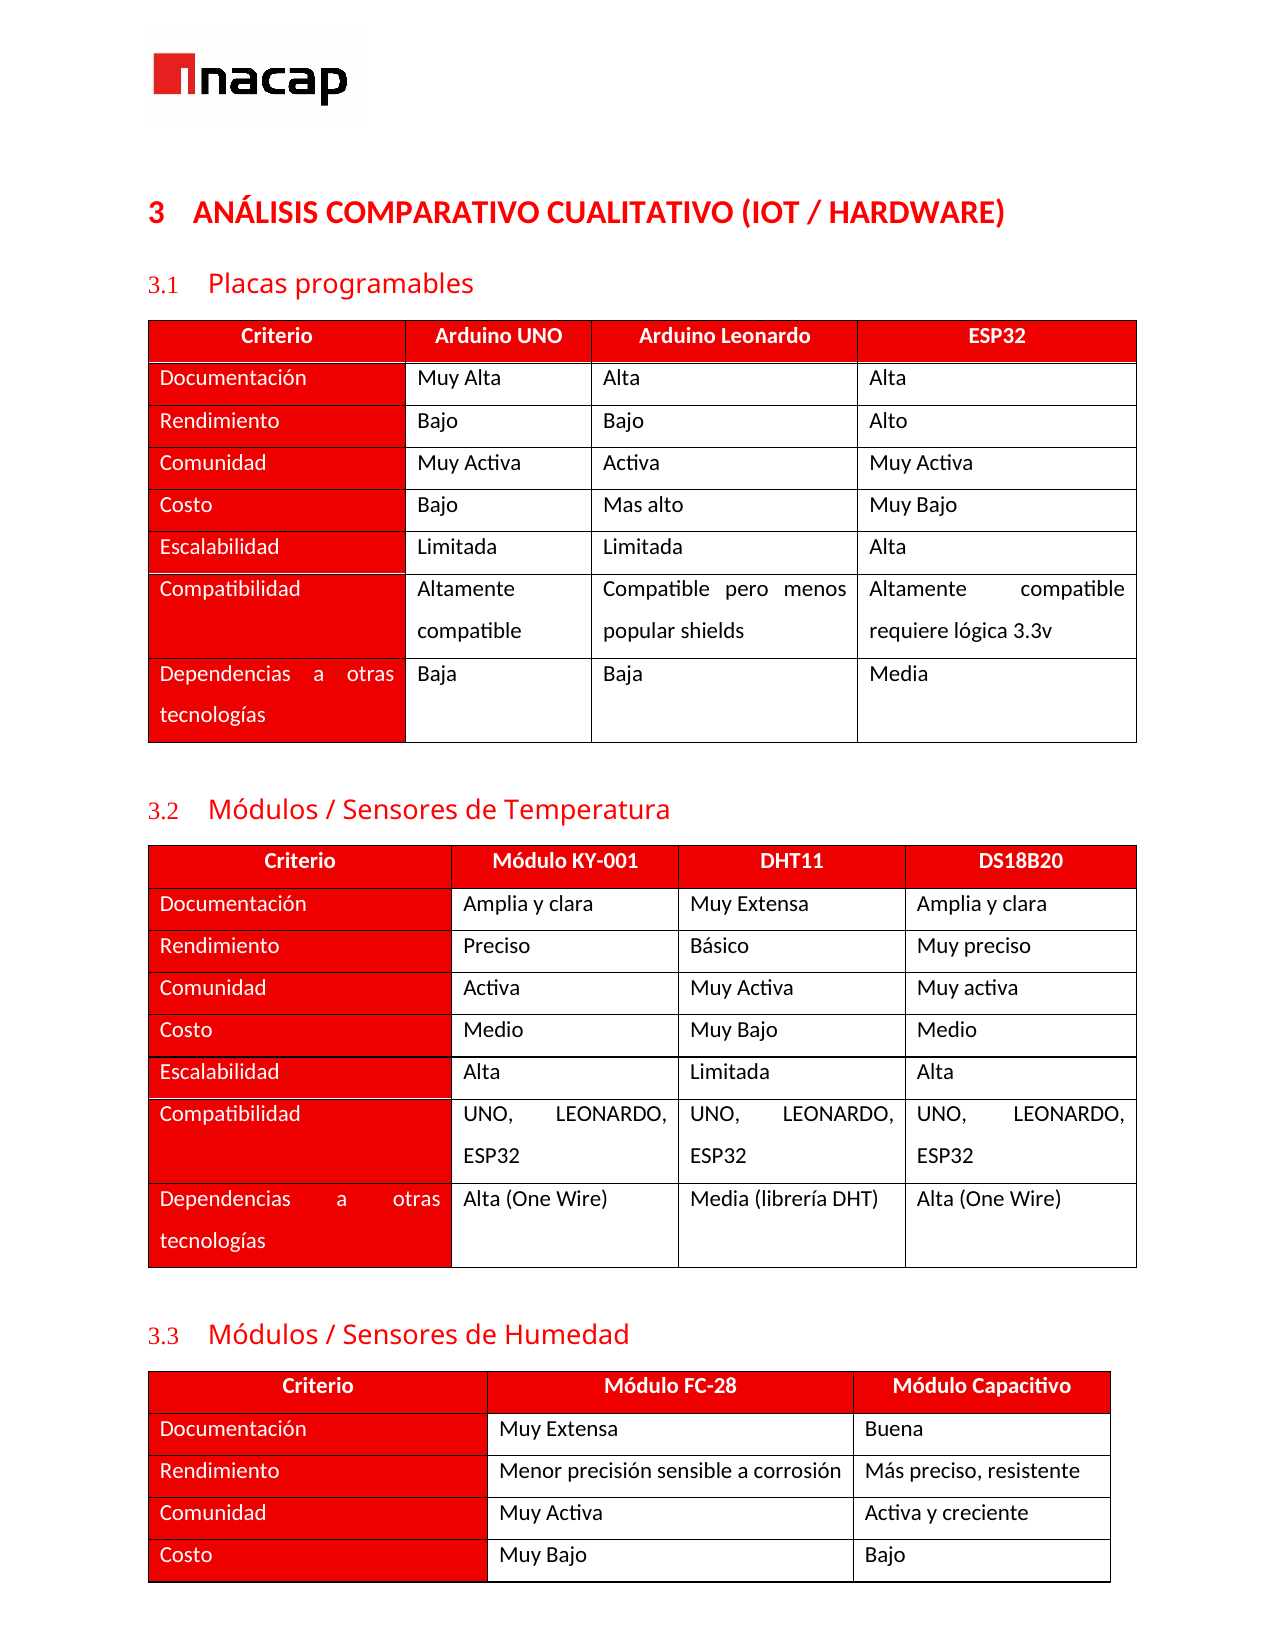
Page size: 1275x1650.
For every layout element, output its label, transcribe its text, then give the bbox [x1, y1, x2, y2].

table_cell Alta (One Wire) [906, 1184, 1136, 1267]
table_cell Comunidad [149, 1498, 487, 1539]
table_cell Dependencias a otras tecnologías [149, 659, 405, 742]
table_cell Documentación [149, 364, 405, 405]
table_cell Alta (One Wire) [452, 1184, 678, 1267]
table_cell Muy Activa [488, 1498, 853, 1539]
table_cell Compatible pero menos popular shields [592, 575, 857, 658]
table_cell Limitada [406, 532, 591, 573]
table_cell Alta [452, 1058, 678, 1098]
subtitle Placas programables [148, 265, 1137, 302]
table_cell Muy Activa [679, 973, 905, 1014]
table_cell Comunidad [149, 973, 451, 1014]
table_cell Documentación [149, 1414, 487, 1455]
table_cell Bajo [406, 406, 591, 447]
table_cell Muy activa [906, 973, 1136, 1014]
subtitle ANÁLISIS COMPARATIVO CUALITATIVO (IOT / HARDWARE) [148, 191, 1137, 232]
table_header Módulo FC-28 [488, 1372, 853, 1413]
table_cell Altamente compatible [406, 575, 591, 658]
table_cell Muy Extensa [679, 889, 905, 930]
table_cell Dependencias a otras tecnologías [149, 1184, 451, 1267]
table_cell Muy Bajo [858, 490, 1136, 531]
table_cell Escalabilidad [149, 1058, 451, 1098]
table_cell Alta [858, 364, 1136, 405]
table_cell Compatibilidad [149, 575, 405, 658]
table_cell Rendimiento [149, 1456, 487, 1497]
table_cell Bajo [406, 490, 591, 531]
picture [147, 28, 370, 130]
table_cell Básico [679, 931, 905, 972]
table_header Criterio [149, 1372, 487, 1413]
table_cell Activa [452, 973, 678, 1014]
table_cell Limitada [592, 532, 857, 573]
table_cell Muy Alta [406, 364, 591, 405]
table_header Módulo Capacitivo [854, 1372, 1110, 1413]
table_cell Bajo [854, 1540, 1110, 1581]
table_cell Preciso [452, 931, 678, 972]
table_cell Documentación [149, 889, 451, 930]
table_cell Muy Bajo [679, 1015, 905, 1056]
subtitle Módulos / Sensores de Humedad [148, 1315, 1137, 1352]
table_cell Alta [906, 1058, 1136, 1098]
table_cell Muy Extensa [488, 1414, 853, 1455]
table_cell Baja [406, 659, 591, 742]
table_cell Comunidad [149, 448, 405, 489]
table_cell Muy Activa [406, 448, 591, 489]
table_cell Muy Activa [858, 448, 1136, 489]
table_header DHT11 [679, 846, 905, 888]
table_cell Medio [452, 1015, 678, 1056]
table_header Criterio [149, 321, 405, 362]
table_cell Altamente compatible requiere lógica 3.3v [858, 575, 1136, 658]
table_cell Costo [149, 490, 405, 531]
table_cell Rendimiento [149, 931, 451, 972]
table_cell UNO, LEONARDO, ESP32 [452, 1100, 678, 1183]
table_cell Amplia y clara [906, 889, 1136, 930]
table_cell Media (librería DHT) [679, 1184, 905, 1267]
table_cell Escalabilidad [149, 532, 405, 573]
table_cell Limitada [679, 1058, 905, 1098]
table_cell Activa [592, 448, 857, 489]
table_cell Costo [149, 1540, 487, 1581]
table_cell Más preciso, resistente [854, 1456, 1110, 1497]
table_cell Compatibilidad [149, 1100, 451, 1183]
table_cell Media [858, 659, 1136, 742]
table_cell UNO, LEONARDO, ESP32 [906, 1100, 1136, 1183]
table_cell Costo [149, 1015, 451, 1056]
table_header Arduino Leonardo [592, 321, 857, 362]
table_cell Rendimiento [149, 406, 405, 447]
table_cell Alta [592, 364, 857, 405]
table_cell UNO, LEONARDO, ESP32 [679, 1100, 905, 1183]
table_cell Muy preciso [906, 931, 1136, 972]
table_cell Bajo [592, 406, 857, 447]
table_cell Activa y creciente [854, 1498, 1110, 1539]
table_cell Muy Bajo [488, 1540, 853, 1581]
table_cell Mas alto [592, 490, 857, 531]
table_header Arduino UNO [406, 321, 591, 362]
table_cell Amplia y clara [452, 889, 678, 930]
table_header DS18B20 [906, 846, 1136, 888]
subtitle Módulos / Sensores de Temperatura [148, 790, 1137, 827]
table_cell Alto [858, 406, 1136, 447]
table_cell Baja [592, 659, 857, 742]
table_cell Alta [858, 532, 1136, 573]
table_cell Menor precisión sensible a corrosión [488, 1456, 853, 1497]
table_cell Medio [906, 1015, 1136, 1056]
table_header ESP32 [858, 321, 1136, 362]
table_header Módulo KY-001 [452, 846, 678, 888]
table_cell Buena [854, 1414, 1110, 1455]
table_header Criterio [149, 846, 451, 888]
